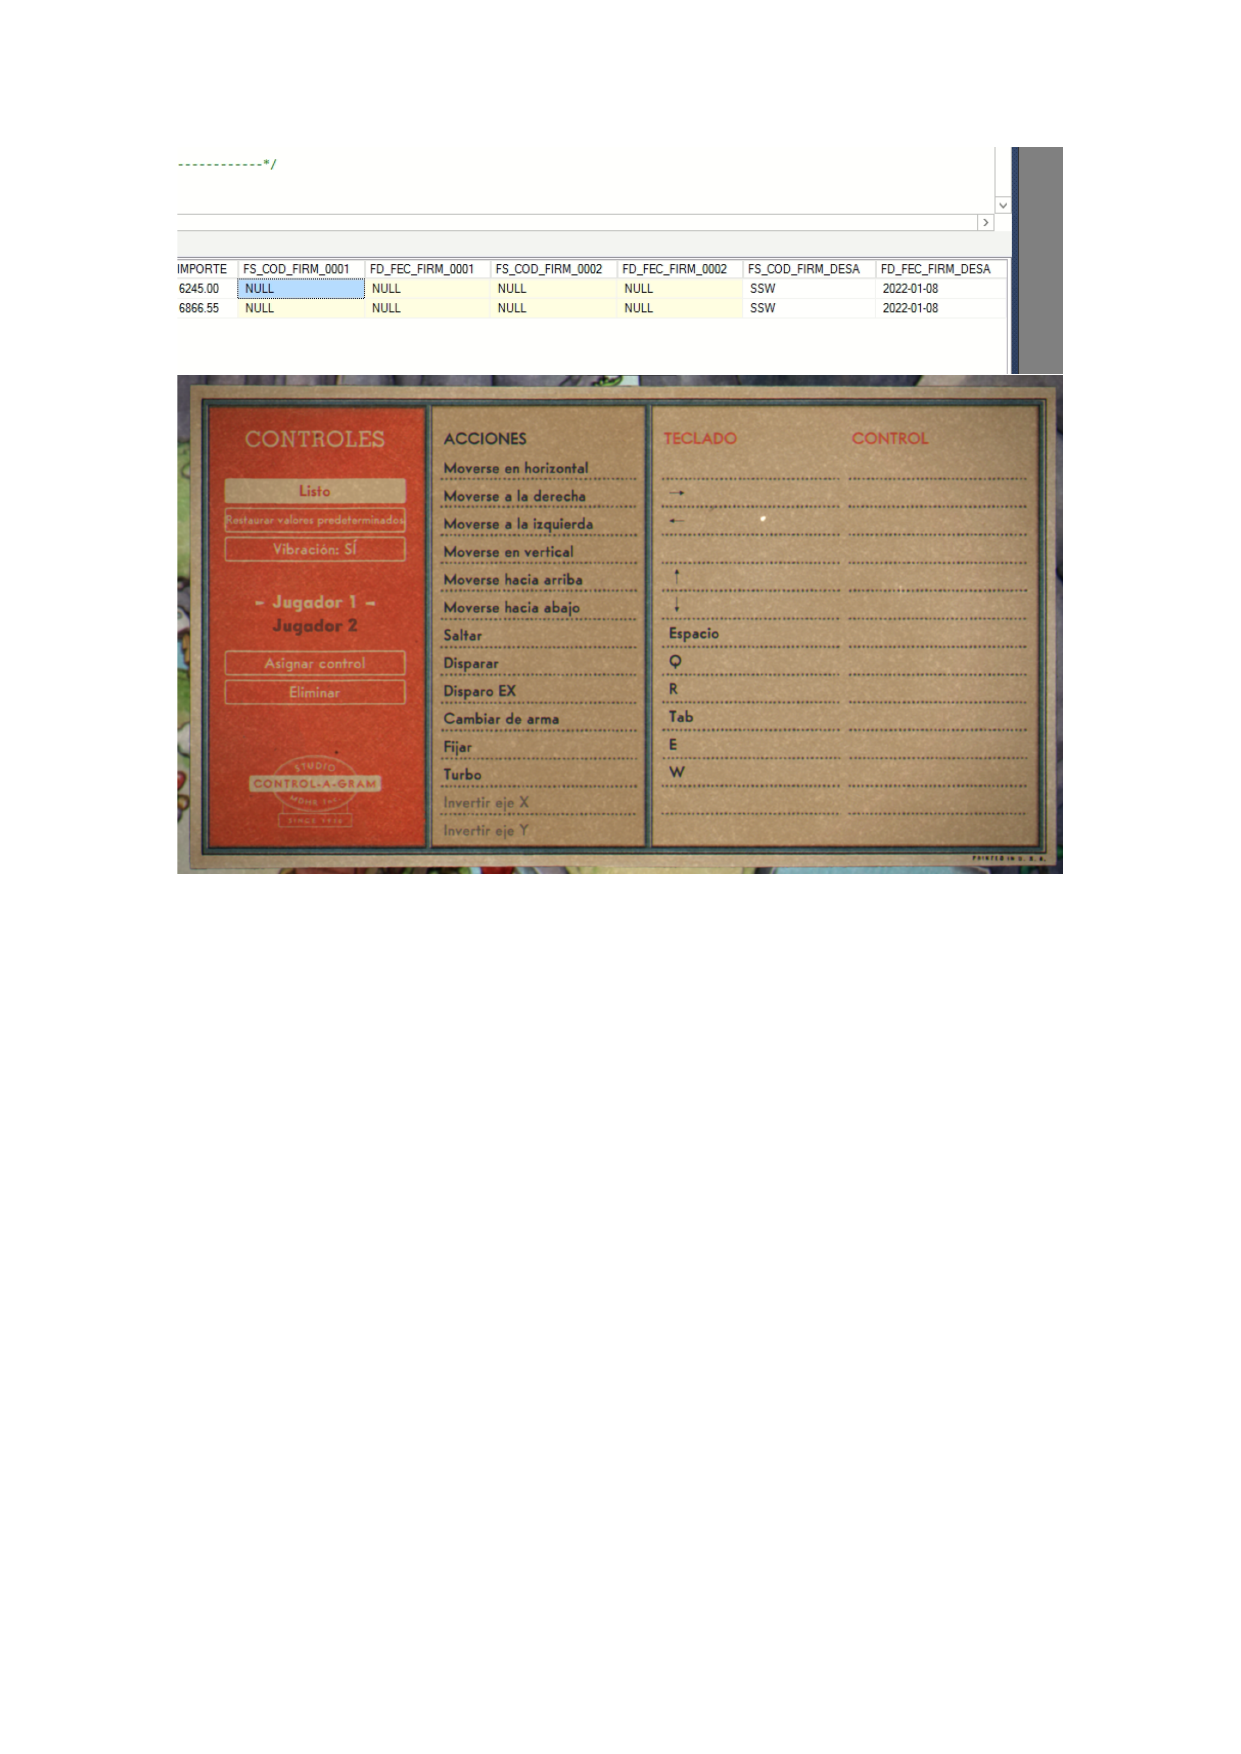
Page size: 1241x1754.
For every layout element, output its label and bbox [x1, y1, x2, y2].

picture [177, 375, 1063, 874]
picture [177, 147, 1063, 374]
